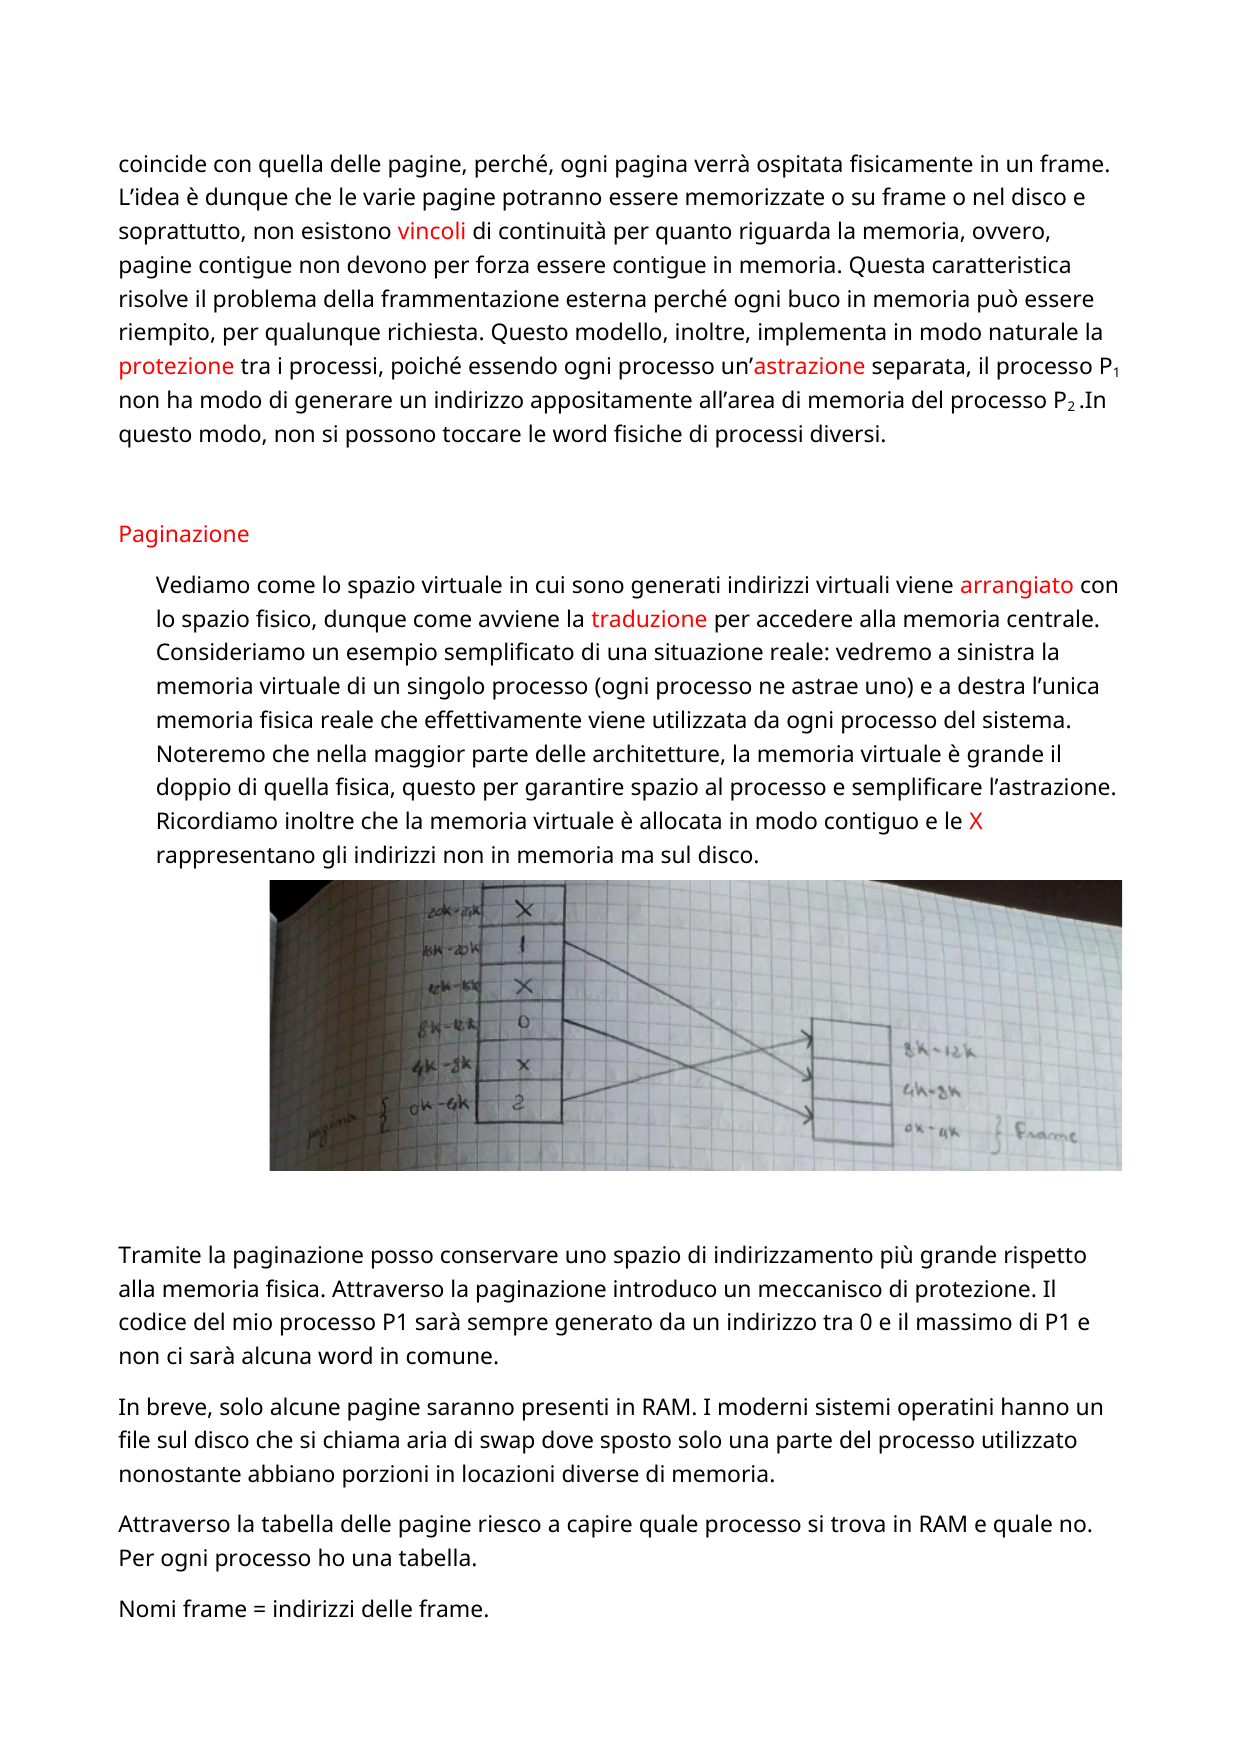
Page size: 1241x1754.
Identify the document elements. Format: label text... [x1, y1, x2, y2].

text In breve, solo alcune pagine saranno presenti in RAM. I moderni sistemi operatini hanno un file sul disco che si chiama aria di swap dove sposto solo una parte del processo utilizzato nonostante abbiano porzioni in locazioni diverse di memoria. [118, 1390, 1122, 1489]
text Attraverso la tabella delle pagine riesco a capire quale processo si trova in RAM e quale no. Per ogni processo ho una tabella. [118, 1508, 1122, 1573]
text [118, 148, 1122, 449]
text Paginazione [118, 518, 1122, 550]
text Vediamo come lo spazio virtuale in cui sono generati indirizzi virtuali viene arrangiato con lo spazio fisico, dunque come avviene la traduzione per accedere alla memoria centrale. Consideriamo un esempio semplificato di una situazione reale: vedremo a sinistra la memoria virtuale di un singolo processo (ogni processo ne astrae uno) e a destra l’unica memoria fisica reale che effettivamente viene utilizzata da ogni processo del sistema. Noteremo che nella maggior parte delle architetture, la memoria virtuale è grande il doppio di quella fisica, questo per garantire spazio al processo e semplificare l’astrazione. Ricordiamo inoltre che la memoria virtuale è allocata in modo contiguo e le X rappresentano gli indirizzi non in memoria ma sul disco. [156, 569, 1122, 870]
picture [269, 880, 1123, 1171]
text Tramite la paginazione posso conservare uno spazio di indirizzamento più grande rispetto alla memoria fisica. Attraverso la paginazione introduco un meccanisco di protezione. Il codice del mio processo P1 sarà sempre generato da un indirizzo tra 0 e il massimo di P1 e non ci sarà alcuna word in comune. [118, 1239, 1122, 1371]
text Nomi frame = indirizzi delle frame. [118, 1592, 1122, 1624]
